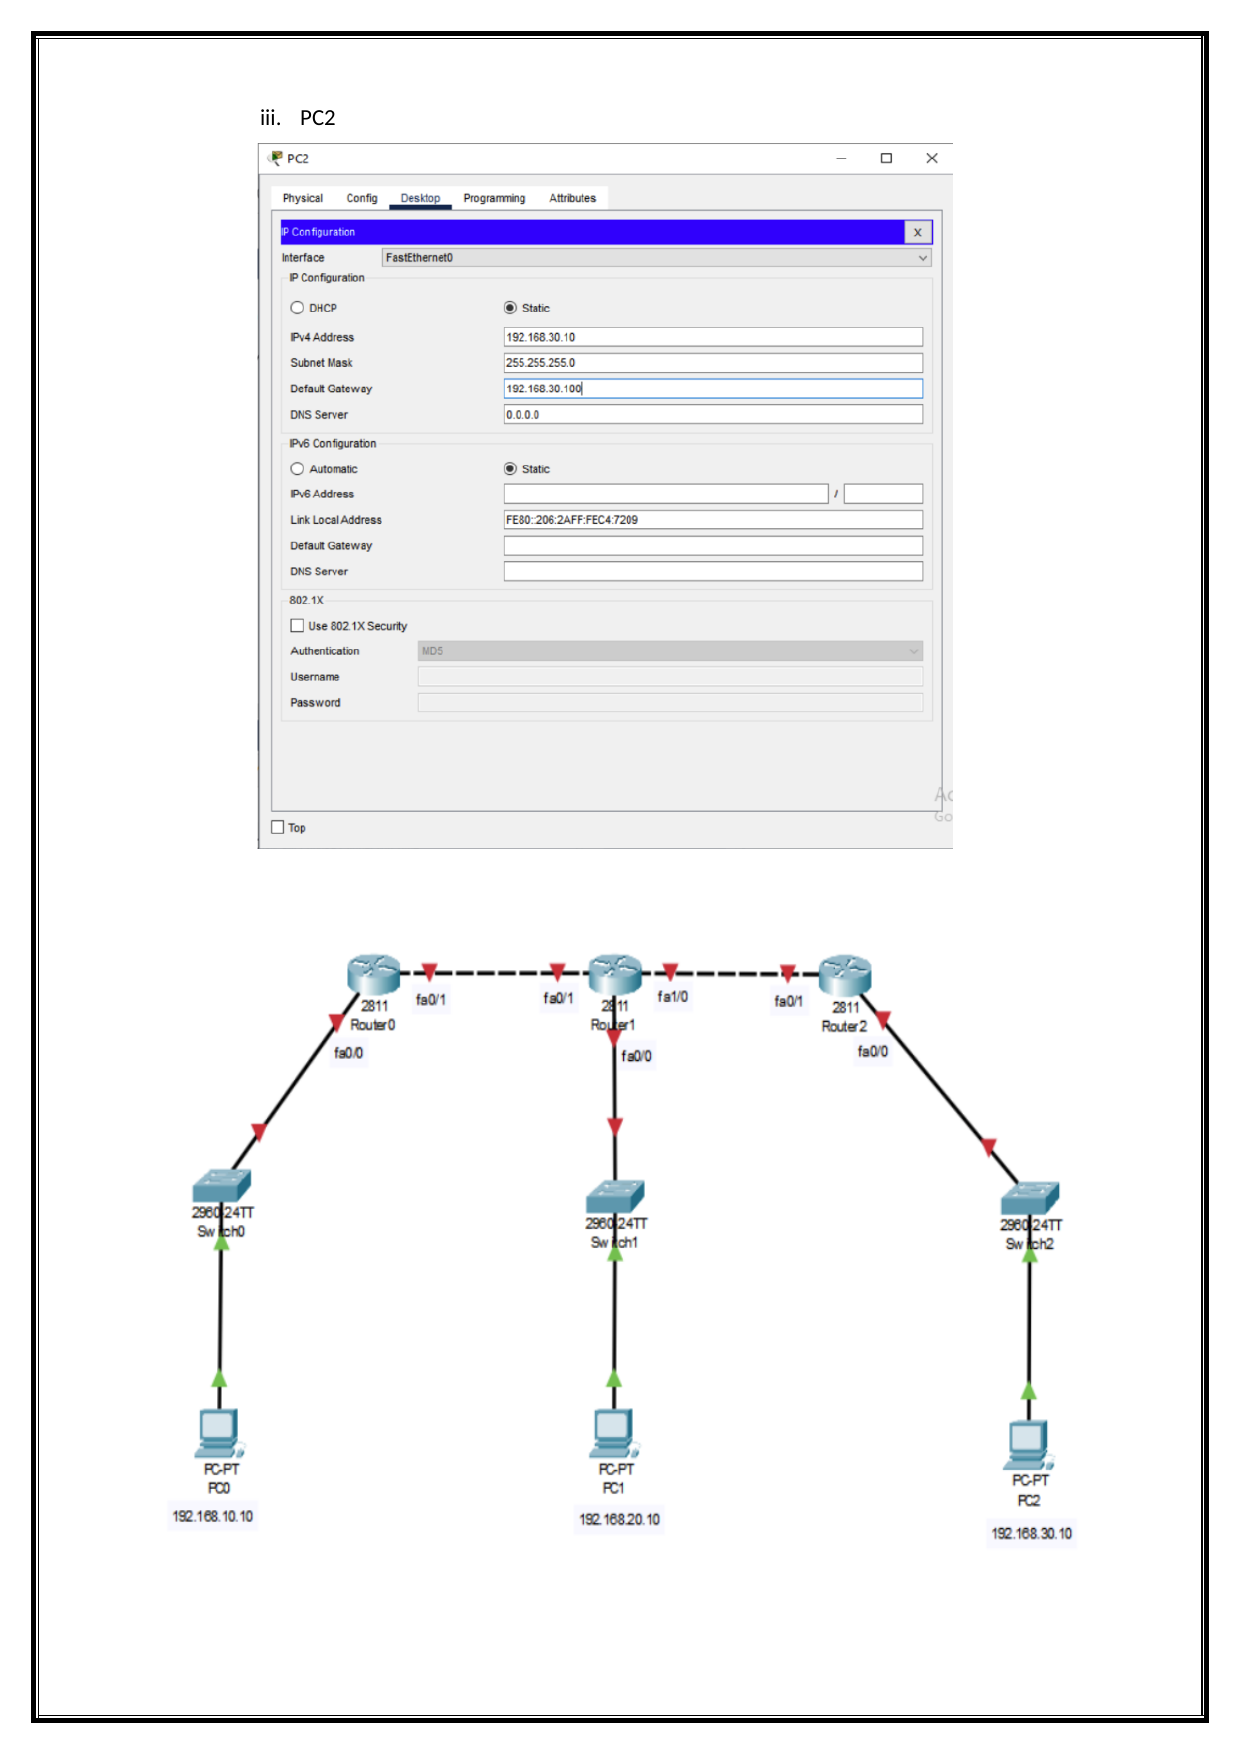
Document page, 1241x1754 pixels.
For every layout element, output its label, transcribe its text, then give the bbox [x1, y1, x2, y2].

picture [136, 920, 1097, 1571]
list PC2 [281, 103, 1165, 131]
picture [257, 143, 953, 849]
